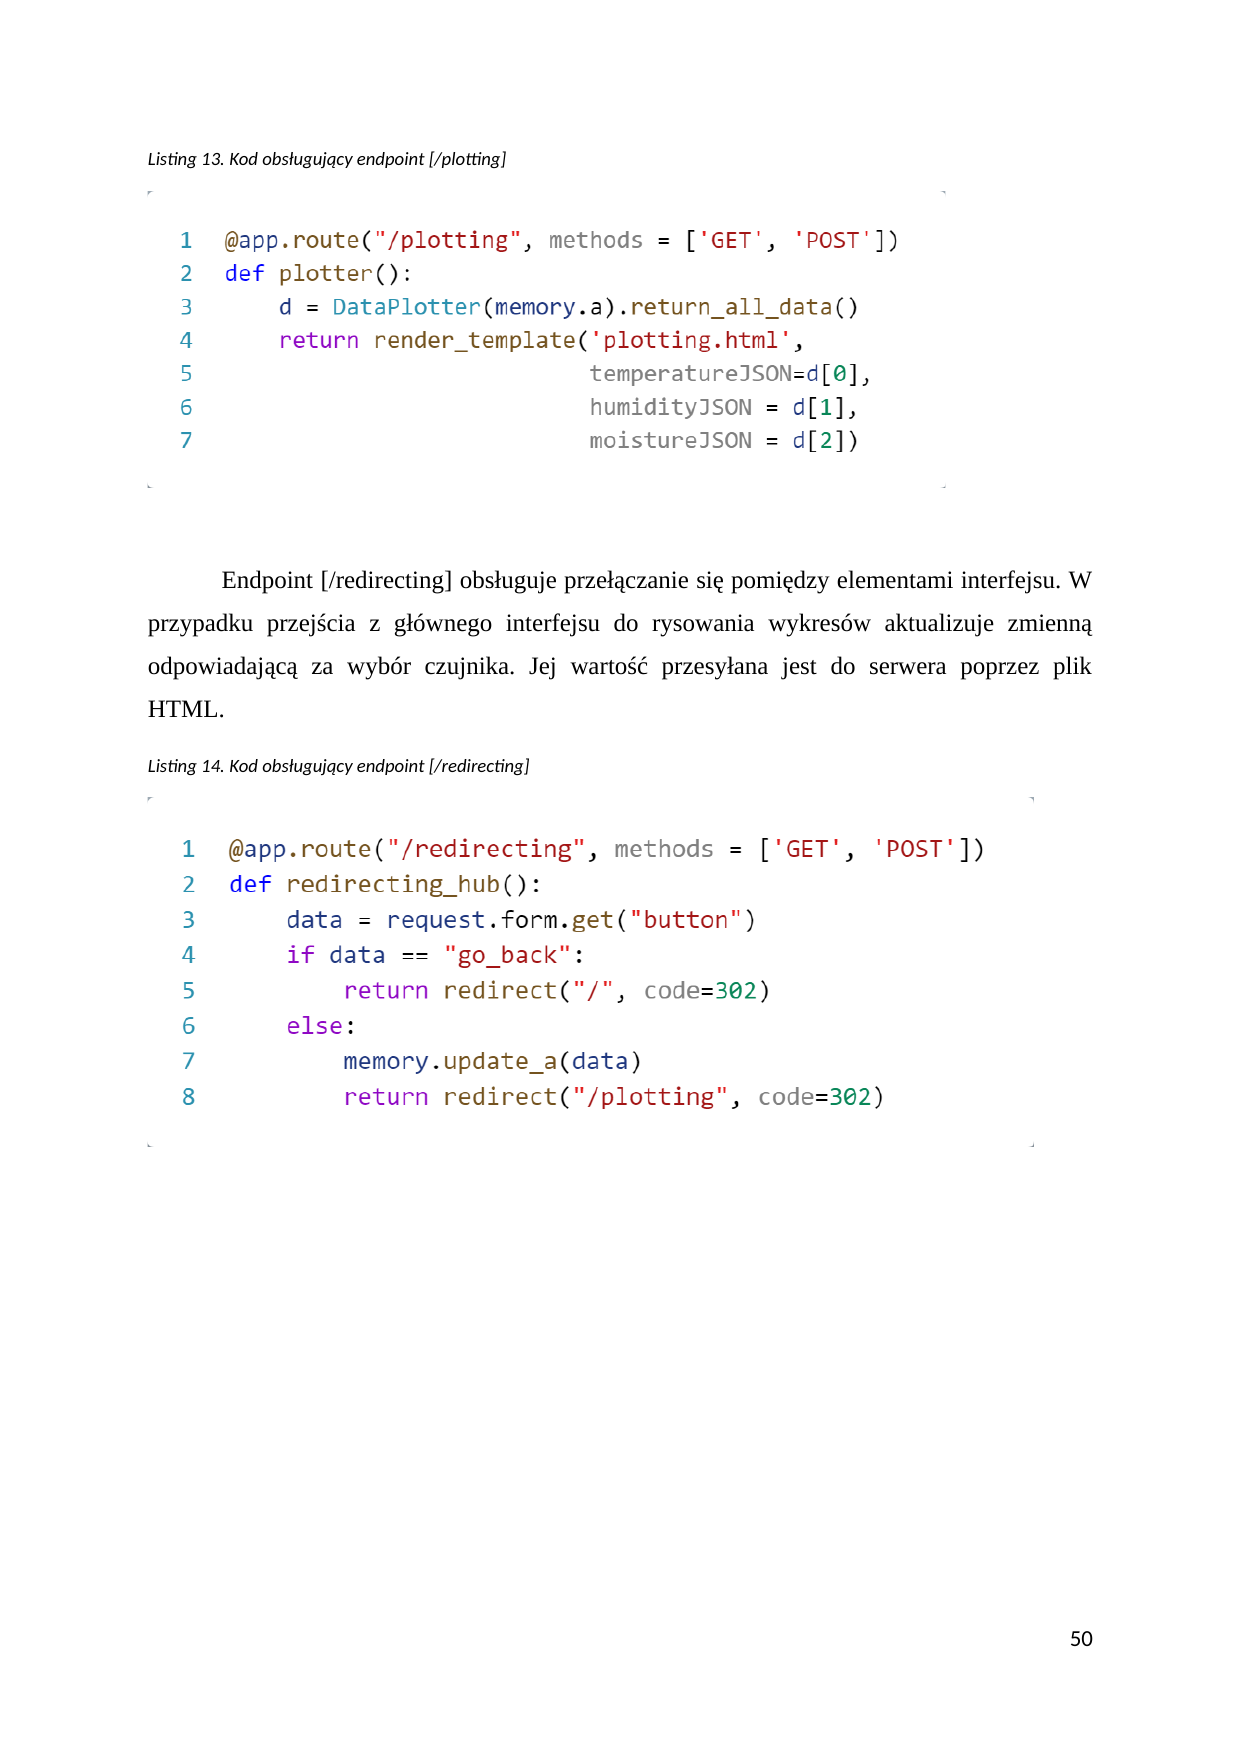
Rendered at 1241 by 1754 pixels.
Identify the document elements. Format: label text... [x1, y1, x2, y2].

picture [147, 797, 1034, 1147]
text Listing 13. Kod obsługujący endpoint [/plotting] [148, 148, 1093, 171]
text Endpoint [/redirecting] obsługuje przełączanie się pomiędzy elementami interfejsu. W przypadku przejścia z głównego interfejsu do rysowania wykresów aktualizuje zmienną odpowiadającą za wybór czujnika. Jej wartość przesyłana jest do serwera poprzez plik HTML. [148, 565, 1093, 723]
picture [147, 191, 946, 488]
text Listing 14. Kod obsługujący endpoint [/redirecting] [148, 754, 1093, 777]
